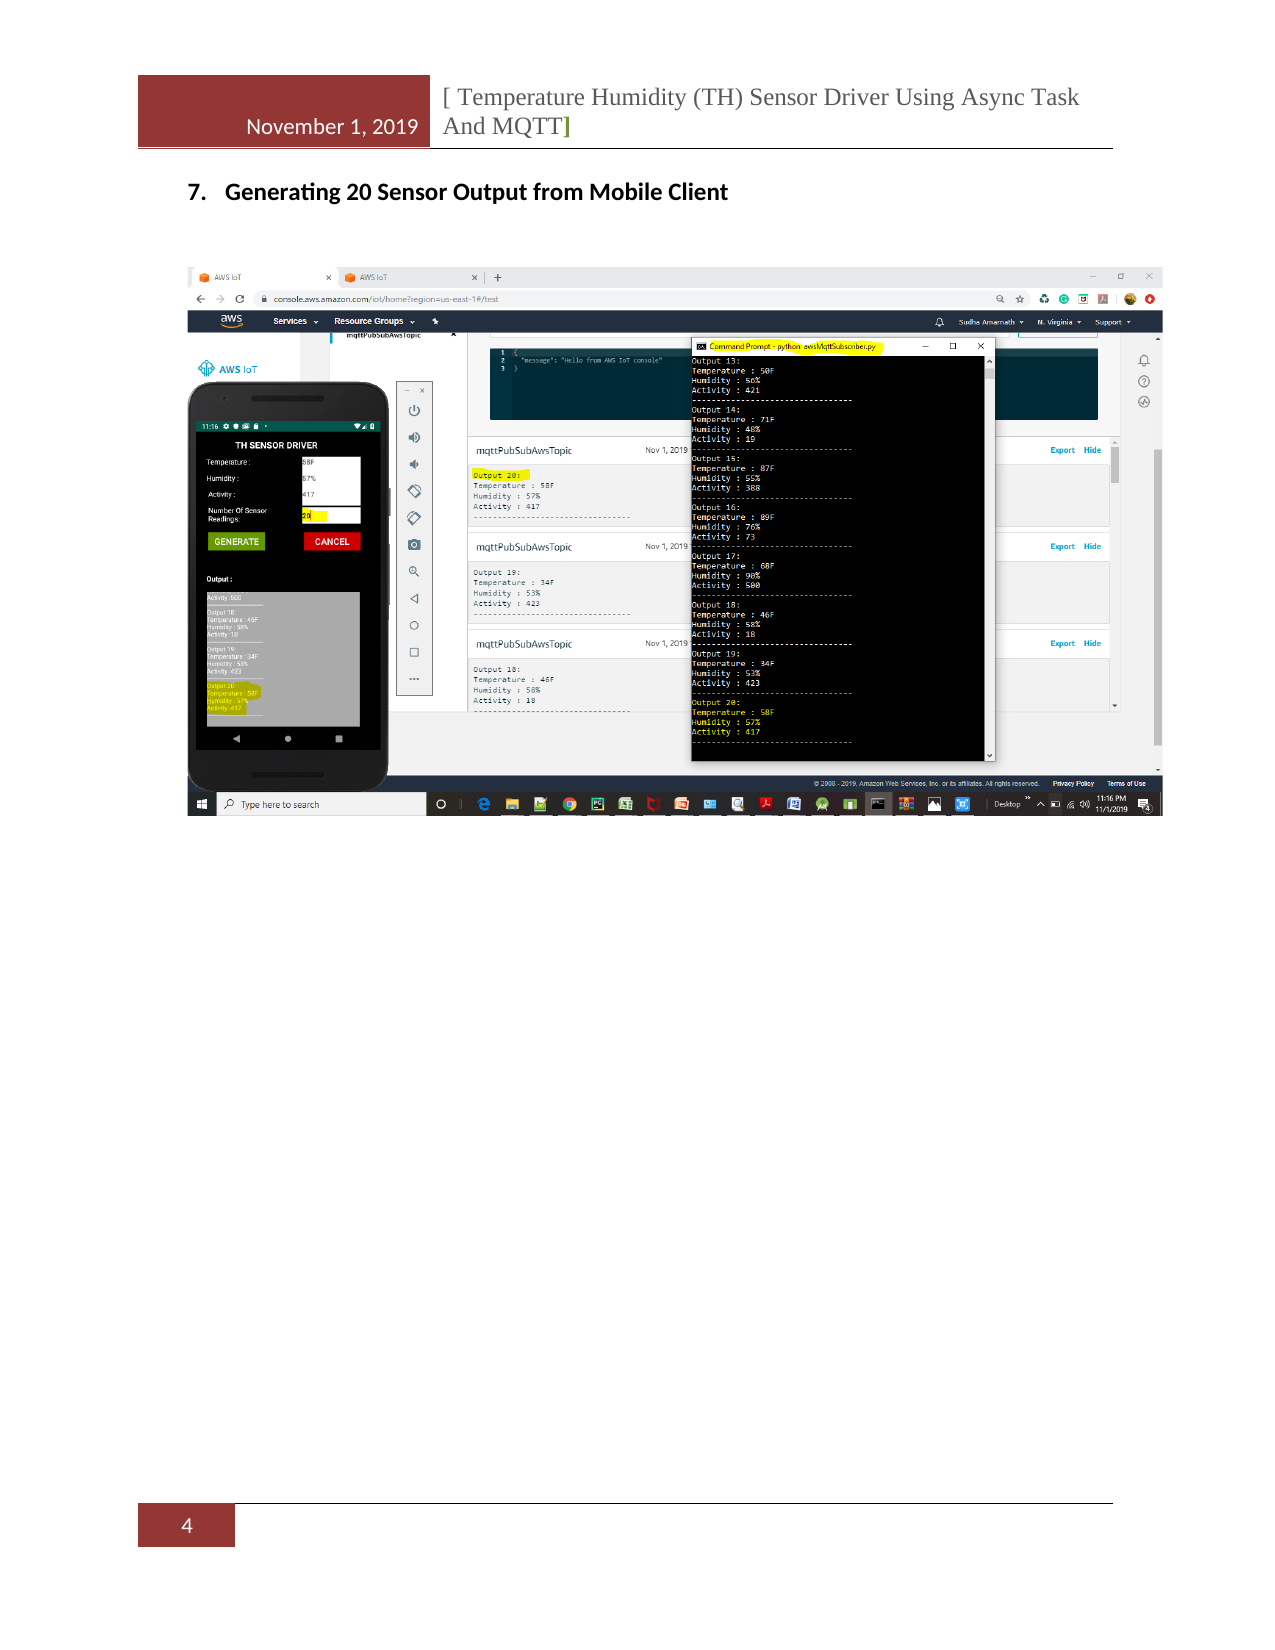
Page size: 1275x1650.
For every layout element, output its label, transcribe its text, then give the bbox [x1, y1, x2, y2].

picture [187, 267, 1163, 816]
list Generating 20 Sensor Output from Mobile Client [187, 177, 1125, 207]
